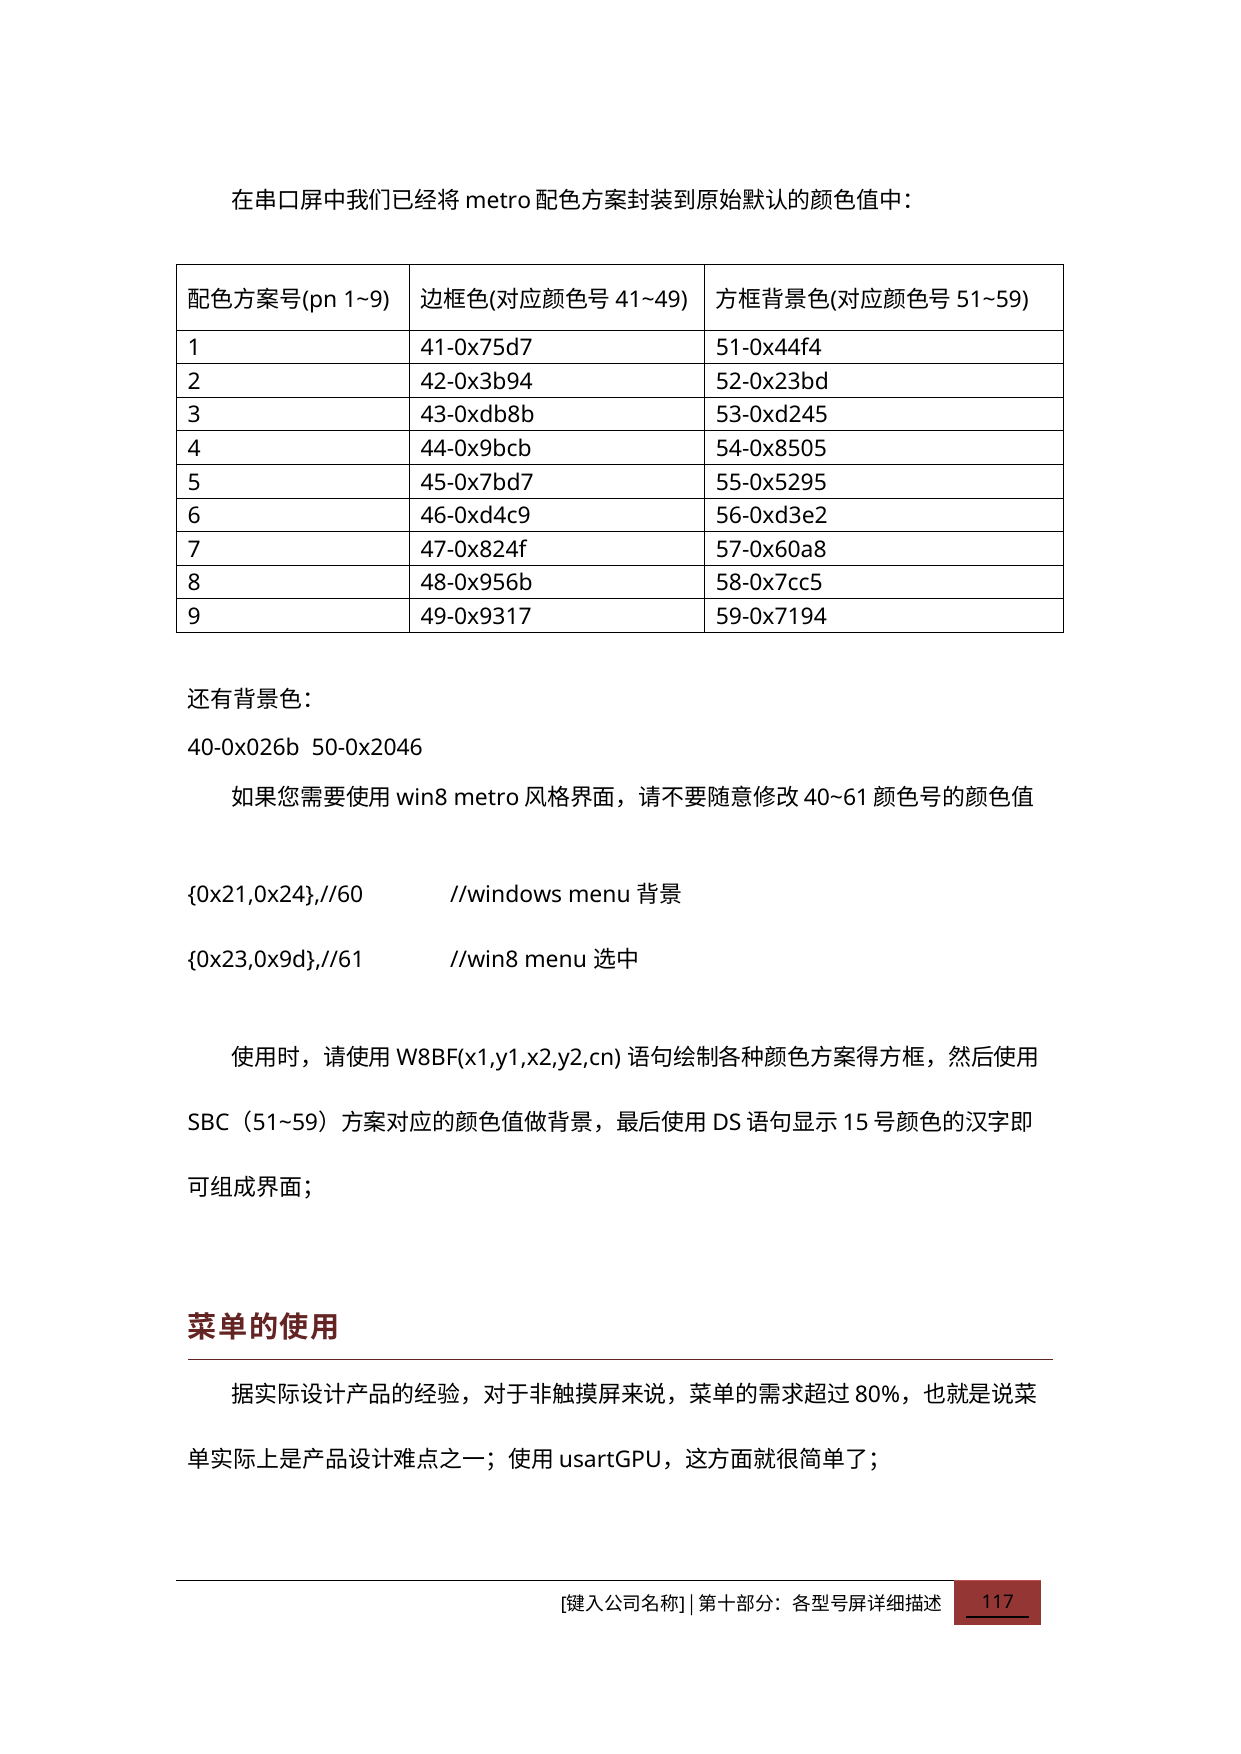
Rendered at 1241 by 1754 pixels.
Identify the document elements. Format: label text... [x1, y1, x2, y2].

subtitle 菜单的使用 [187, 1292, 1053, 1360]
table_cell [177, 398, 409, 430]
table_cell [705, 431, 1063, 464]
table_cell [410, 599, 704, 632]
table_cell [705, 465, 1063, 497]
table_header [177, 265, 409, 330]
text 使用时，请使用W8BF(x1,y1,x2,y2,cn) 语句绘制各种颜色方案得方框，然后使用SBC（51~59）方案对应的颜色值做背景，最后使用DS语句显示15号颜色的汉字即可组成界面； [187, 1023, 1053, 1218]
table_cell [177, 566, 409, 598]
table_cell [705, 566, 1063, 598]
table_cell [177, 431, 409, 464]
text 据实际设计产品的经验，对于非触摸屏来说，菜单的需求超过80%，也就是说菜单实际上是产品设计难点之一；使用usartGPU，这方面就很简单了； [187, 1360, 1053, 1490]
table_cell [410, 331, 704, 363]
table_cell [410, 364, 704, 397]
text 还有背景色： [187, 665, 1053, 730]
text {0x21,0x24},//60 //windows menu 背景 [187, 860, 1053, 925]
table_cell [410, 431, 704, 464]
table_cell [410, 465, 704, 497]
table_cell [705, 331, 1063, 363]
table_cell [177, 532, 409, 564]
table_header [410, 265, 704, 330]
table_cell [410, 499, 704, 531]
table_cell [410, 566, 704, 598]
text 如果您需要使用win8 metro风格界面，请不要随意修改40~61颜色号的颜色值 [187, 763, 1053, 828]
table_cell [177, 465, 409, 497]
text {0x23,0x9d},//61 //win8 menu 选中 [187, 925, 1053, 990]
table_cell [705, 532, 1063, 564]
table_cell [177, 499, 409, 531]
text 40-0x026b 50-0x2046 [187, 730, 1053, 763]
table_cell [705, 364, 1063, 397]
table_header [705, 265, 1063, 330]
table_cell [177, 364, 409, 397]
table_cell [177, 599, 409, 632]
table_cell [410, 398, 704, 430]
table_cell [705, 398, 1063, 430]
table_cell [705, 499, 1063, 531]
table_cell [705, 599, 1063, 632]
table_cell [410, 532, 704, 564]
text 在串口屏中我们已经将metro配色方案封装到原始默认的颜色值中： [187, 166, 1053, 231]
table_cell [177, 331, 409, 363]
